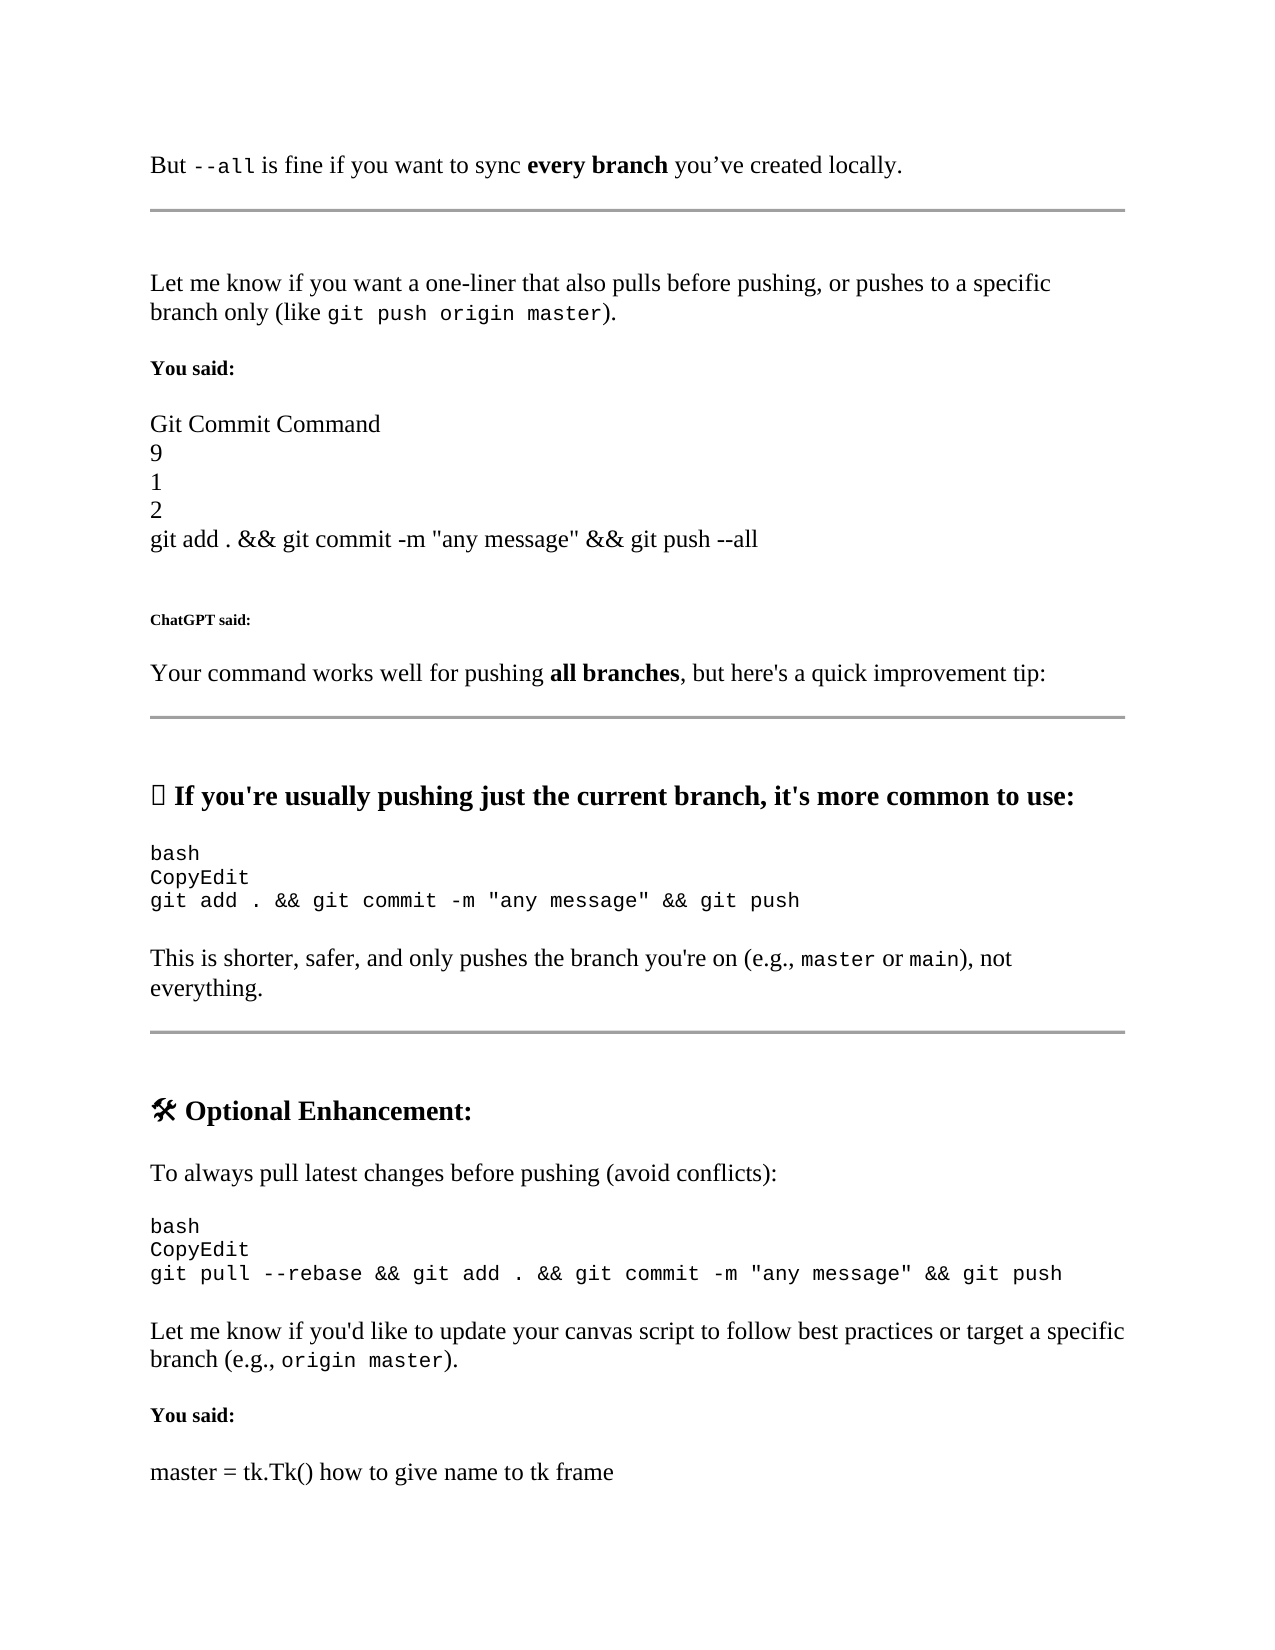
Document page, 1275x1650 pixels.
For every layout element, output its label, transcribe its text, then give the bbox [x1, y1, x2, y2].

text Git Commit Command [150, 409, 1125, 438]
text To always pull latest changes before pushing (avoid conflicts): [150, 1158, 1125, 1187]
text Let me know if you want a one-liner that also pulls before pushing, or pushes to a specific branch only (like git push origin master). [150, 268, 1125, 327]
text bash [150, 1216, 1125, 1239]
text This is shorter, safer, and only pushes the branch you're on (e.g., master or main), not everything. [150, 943, 1125, 1001]
text 9 [150, 438, 1125, 467]
text 1 [150, 467, 1125, 495]
text ✅ If you're usually pushing just the current branch, it's more common to use: [150, 776, 1125, 814]
text 2 [150, 495, 1125, 524]
text git add . && git commit -m "any message" && git push [150, 890, 1125, 914]
text git add . && git commit -m "any message" && git push --all [150, 524, 1125, 553]
text But --all is fine if you want to sync every branch you’ve created locally. [150, 150, 1125, 179]
text bash [150, 843, 1125, 867]
text 🛠️ Optional Enhancement: [150, 1090, 1125, 1129]
text git pull --rebase && git add . && git commit -m "any message" && git push [150, 1263, 1125, 1287]
text master = tk.Tk() how to give name to tk frame [150, 1457, 1125, 1485]
text You said: [150, 356, 1125, 380]
text Let me know if you'd like to update your canvas script to follow best practices or target a specific branch (e.g., origin master). [150, 1316, 1125, 1374]
text CopyEdit [150, 867, 1125, 890]
text ChatGPT said: [150, 611, 1125, 629]
text CopyEdit [150, 1239, 1125, 1263]
text Your command works well for pushing all branches, but here's a quick improvement tip: [150, 658, 1125, 687]
text You said: [150, 1403, 1125, 1427]
